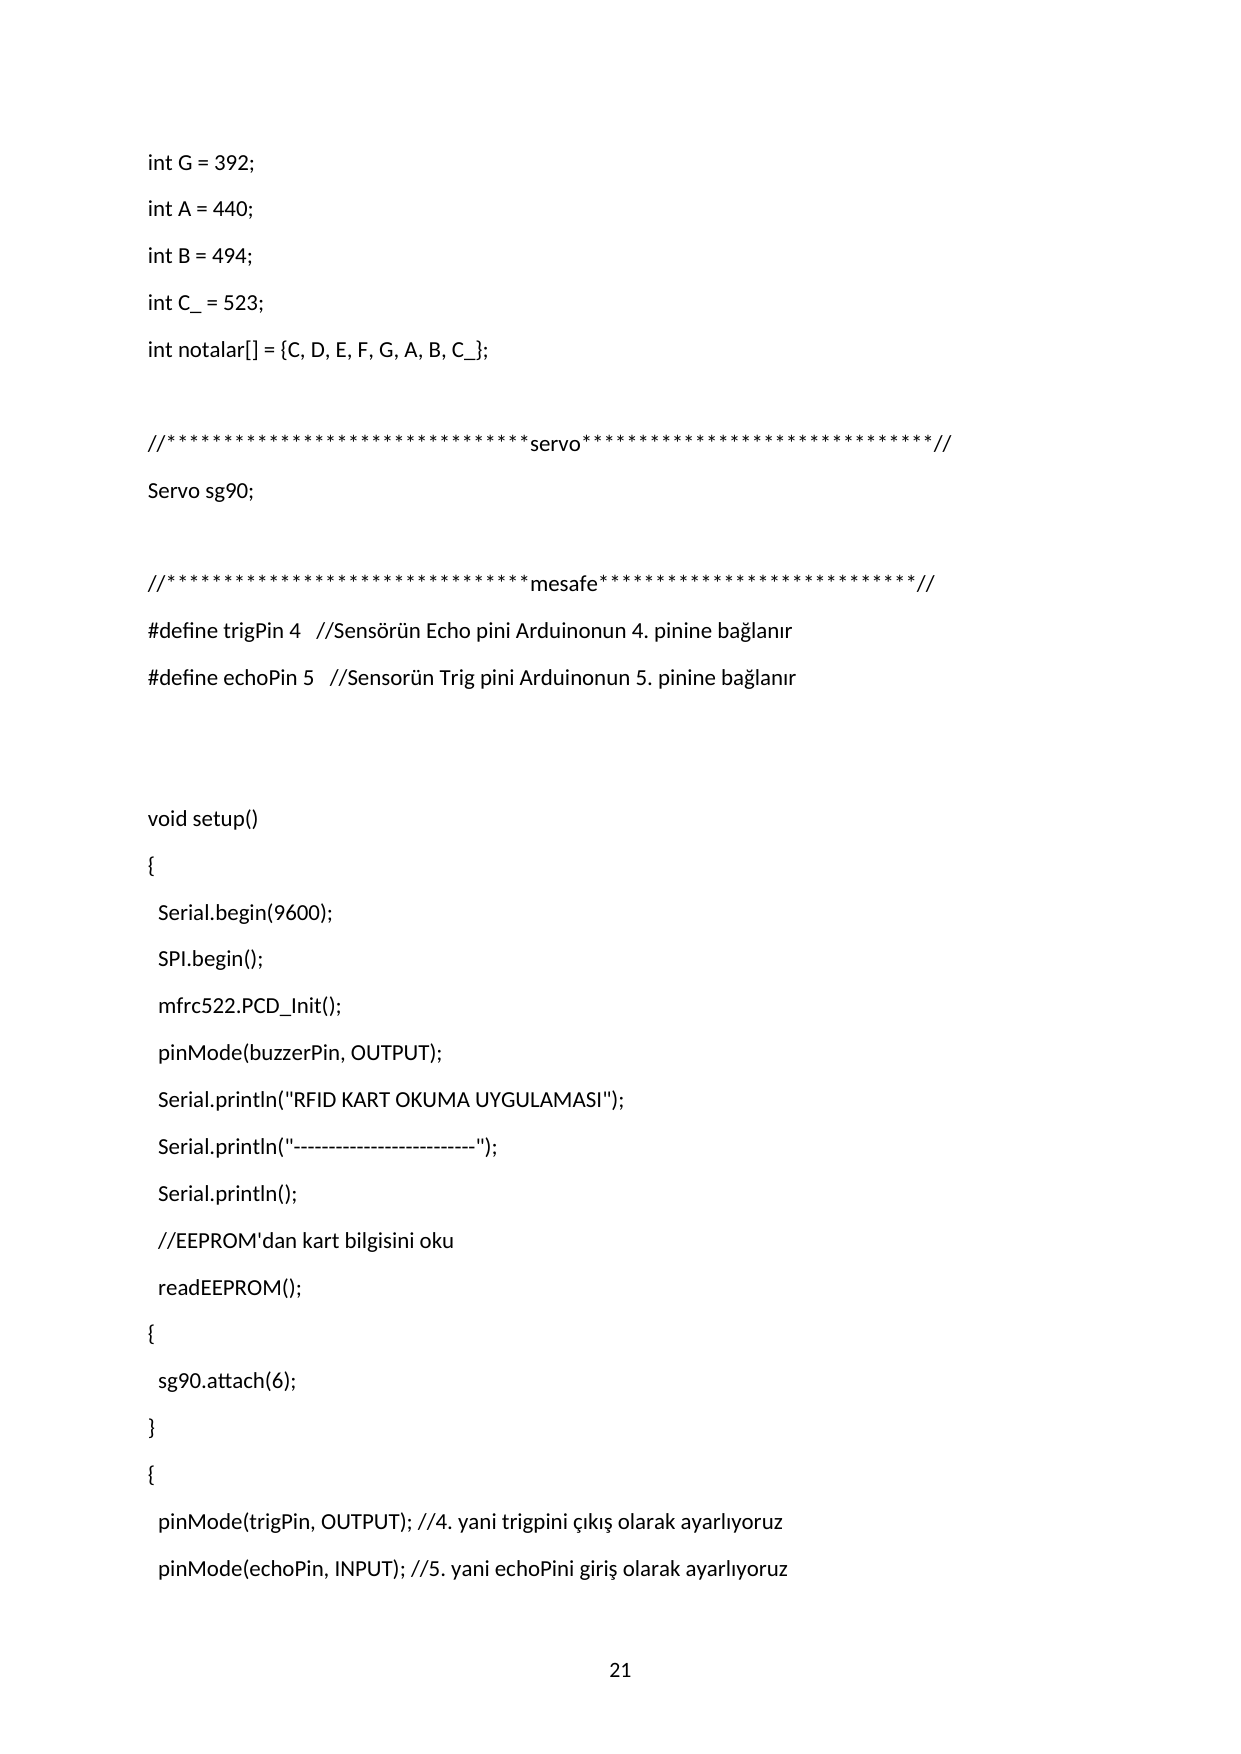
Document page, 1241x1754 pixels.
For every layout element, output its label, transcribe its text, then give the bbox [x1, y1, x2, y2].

text #define echoPin 5 //Sensorün Trig pini Arduinonun 5. pinine bağlanır [148, 663, 1093, 691]
text { [148, 1460, 1093, 1488]
text mfrc522.PCD_Init(); [148, 991, 1093, 1019]
text Serial.begin(9600); [148, 898, 1093, 926]
text SPI.begin(); [148, 944, 1093, 972]
text //EEPROM'dan kart bilgisini oku [148, 1226, 1093, 1254]
text Servo sg90; [148, 476, 1093, 504]
text pinMode(echoPin, INPUT); //5. yani echoPini giriş olarak ayarlıyoruz [148, 1554, 1093, 1582]
text Serial.println("--------------------------"); [148, 1132, 1093, 1160]
text //********************************mesafe****************************// [148, 569, 1093, 597]
text pinMode(buzzerPin, OUTPUT); [148, 1038, 1093, 1066]
text int A = 440; [148, 194, 1093, 222]
text int G = 392; [148, 148, 1093, 176]
text Serial.println("RFID KART OKUMA UYGULAMASI"); [148, 1085, 1093, 1113]
text sg90.attach(6); [148, 1366, 1093, 1394]
text readEEPROM(); [148, 1273, 1093, 1301]
text Serial.println(); [148, 1179, 1093, 1207]
text int B = 494; [148, 241, 1093, 269]
text pinMode(trigPin, OUTPUT); //4. yani trigpini çıkış olarak ayarlıyoruz [148, 1507, 1093, 1535]
text #define trigPin 4 //Sensörün Echo pini Arduinonun 4. pinine bağlanır [148, 616, 1093, 644]
text int notalar[] = {C, D, E, F, G, A, B, C_}; [148, 335, 1093, 363]
text } [148, 1413, 1093, 1441]
text int C_ = 523; [148, 288, 1093, 316]
text //********************************servo*******************************// [148, 429, 1093, 457]
text void setup() [148, 804, 1093, 832]
text { [148, 1319, 1093, 1347]
text { [148, 851, 1093, 879]
